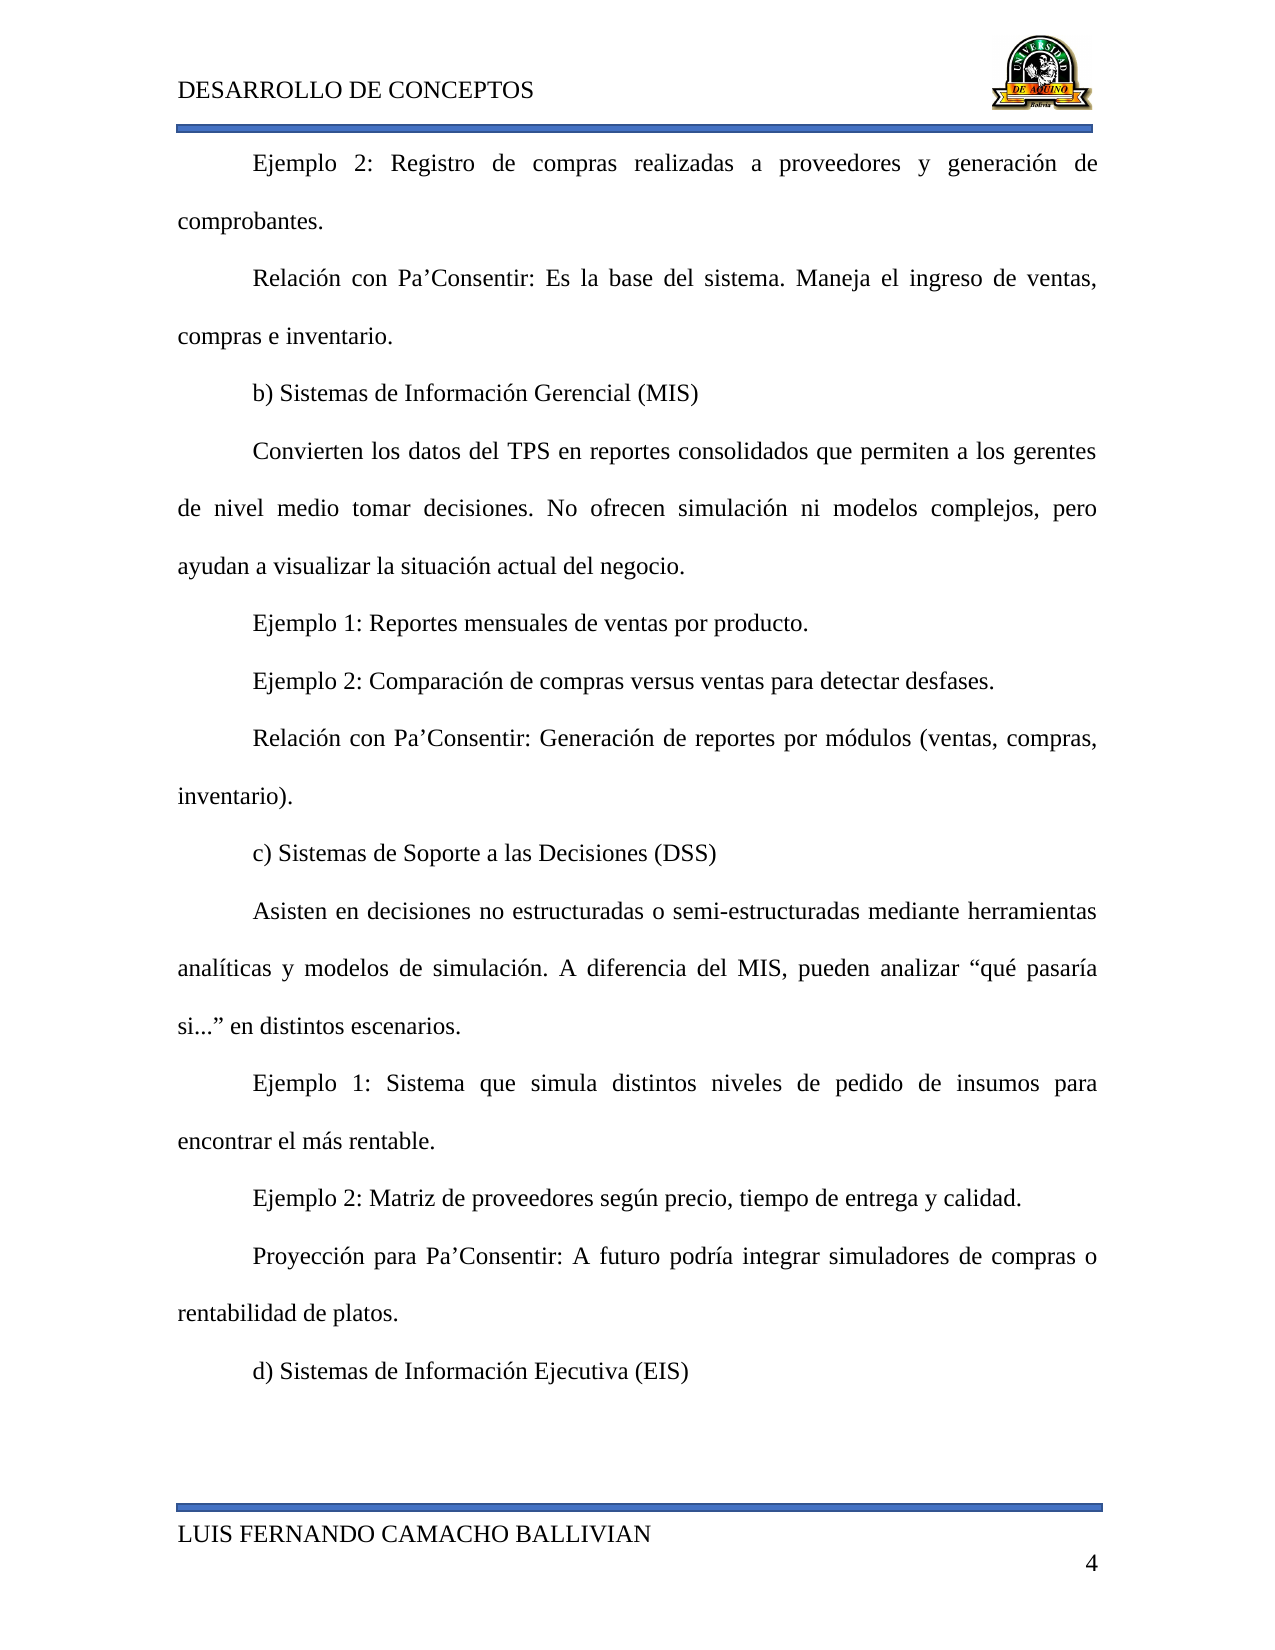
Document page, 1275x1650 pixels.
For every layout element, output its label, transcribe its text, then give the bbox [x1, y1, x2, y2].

text Ejemplo 2: Matriz de proveedores según precio, tiempo de entrega y calidad. [177, 1183, 1098, 1212]
text Convierten los datos del TPS en reportes consolidados que permiten a los gerentes de nivel medio tomar decisiones. No ofrecen simulación ni modelos complejos, pero ayudan a visualizar la situación actual del negocio. [177, 436, 1098, 579]
text Ejemplo 1: Reportes mensuales de ventas por producto. [177, 608, 1098, 637]
text d) Sistemas de Información Ejecutiva (EIS) [177, 1356, 1098, 1384]
picture [992, 35, 1093, 110]
text Asisten en decisiones no estructuradas o semi-estructuradas mediante herramientas analíticas y modelos de simulación. A diferencia del MIS, pueden analizar “qué pasaría si...” en distintos escenarios. [177, 896, 1098, 1039]
text Ejemplo 2: Comparación de compras versus ventas para detectar desfases. [177, 666, 1098, 694]
text Ejemplo 2: Registro de compras realizadas a proveedores y generación de comprobantes. [177, 148, 1098, 234]
text c) Sistemas de Soporte a las Decisiones (DSS) [177, 838, 1098, 867]
text Proyección para Pa’Consentir: A futuro podría integrar simuladores de compras o rentabilidad de platos. [177, 1241, 1098, 1327]
text b) Sistemas de Información Gerencial (MIS) [177, 378, 1098, 407]
text Relación con Pa’Consentir: Es la base del sistema. Maneja el ingreso de ventas, compras e inventario. [177, 263, 1098, 349]
text Ejemplo 1: Sistema que simula distintos niveles de pedido de insumos para encontrar el más rentable. [177, 1068, 1098, 1154]
text Relación con Pa’Consentir: Generación de reportes por módulos (ventas, compras, inventario). [177, 723, 1098, 809]
